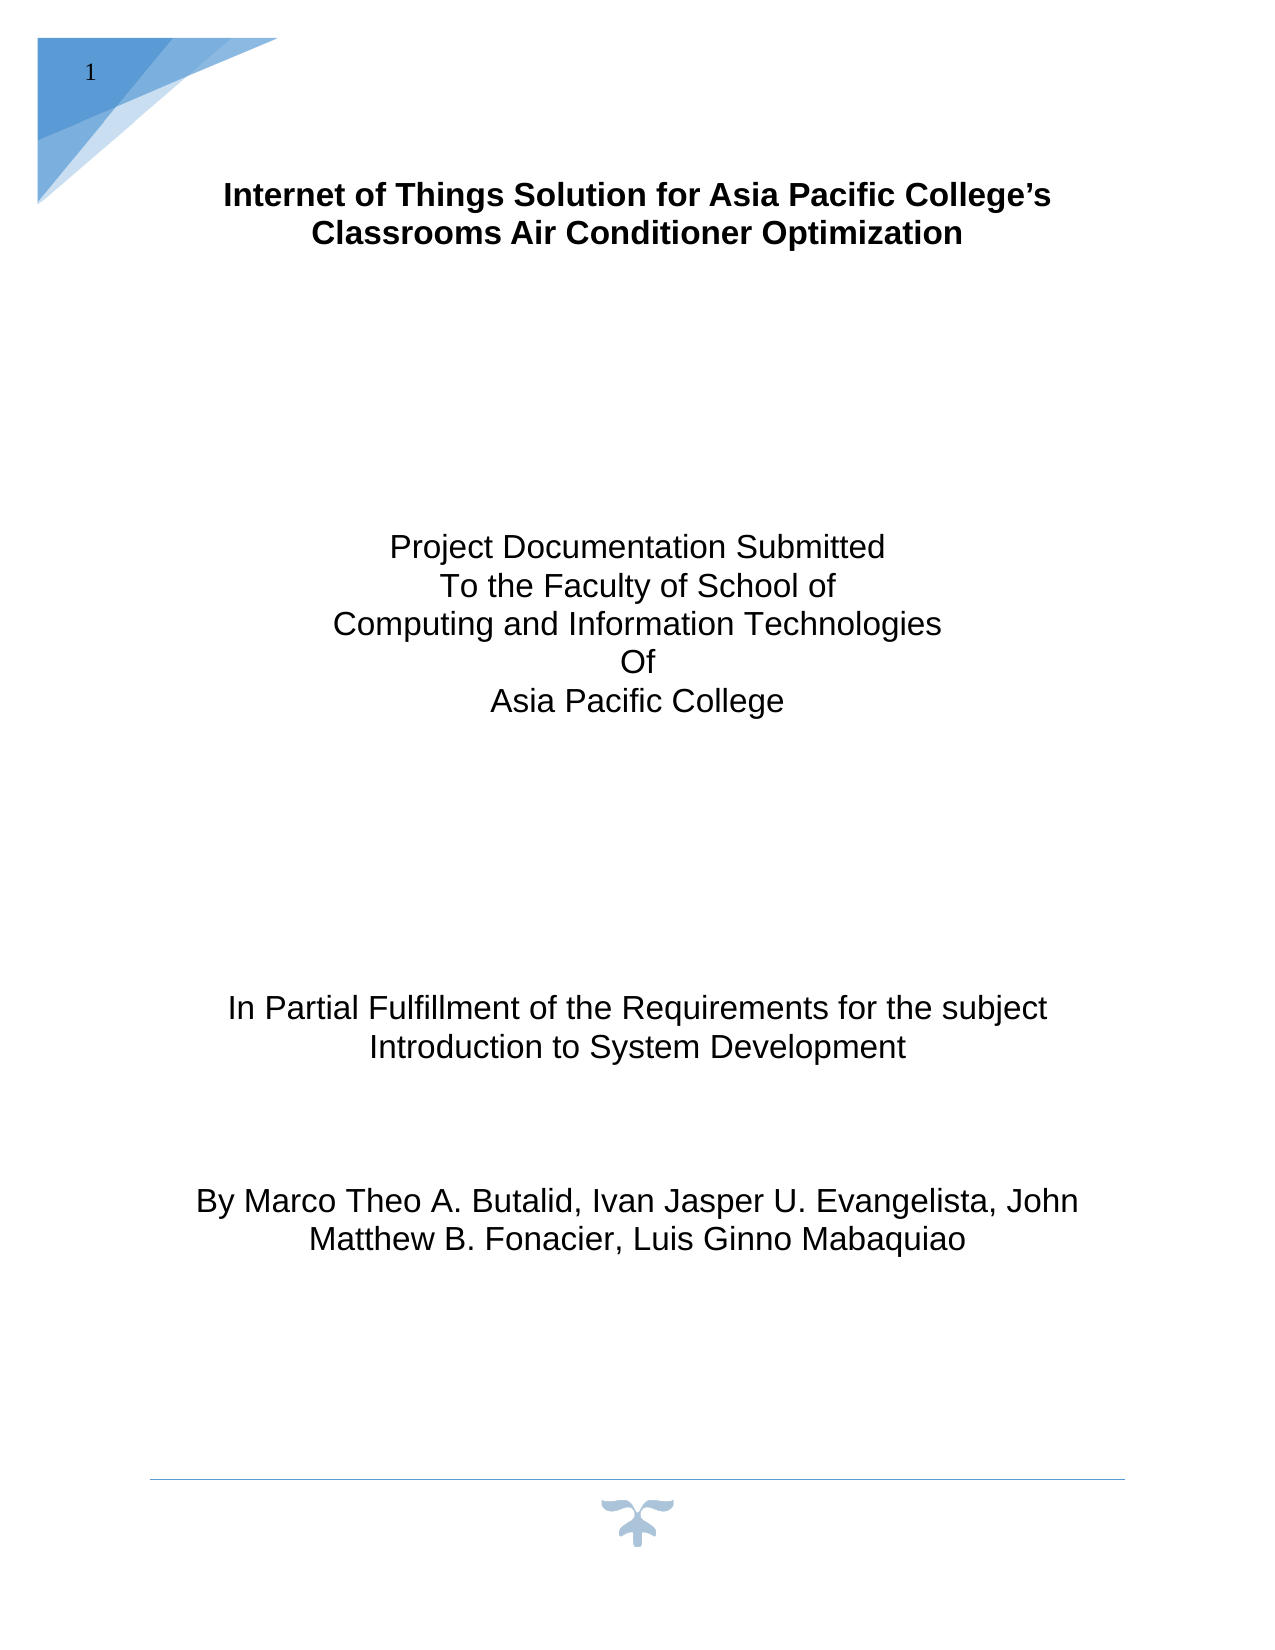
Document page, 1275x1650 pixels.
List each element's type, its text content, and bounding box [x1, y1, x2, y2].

text Computing and Information Technologies [150, 604, 1125, 642]
text Introduction to System Development [150, 1027, 1125, 1065]
picture [37, 37, 279, 206]
text Project Documentation Submitted [150, 527, 1125, 566]
text To the Faculty of School of [150, 566, 1125, 604]
text By Marco Theo A. Butalid, Ivan Jasper U. Evangelista, John Matthew B. Fonacier, Luis Ginno Mabaquiao [150, 1181, 1125, 1257]
text In Partial Fulfillment of the Requirements for the subject [150, 988, 1125, 1027]
subtitle Internet of Things Solution for Asia Pacific College’s Classrooms Air Conditioner Optimization [150, 175, 1125, 252]
text Asia Pacific College [150, 681, 1125, 719]
text Of [150, 642, 1125, 681]
